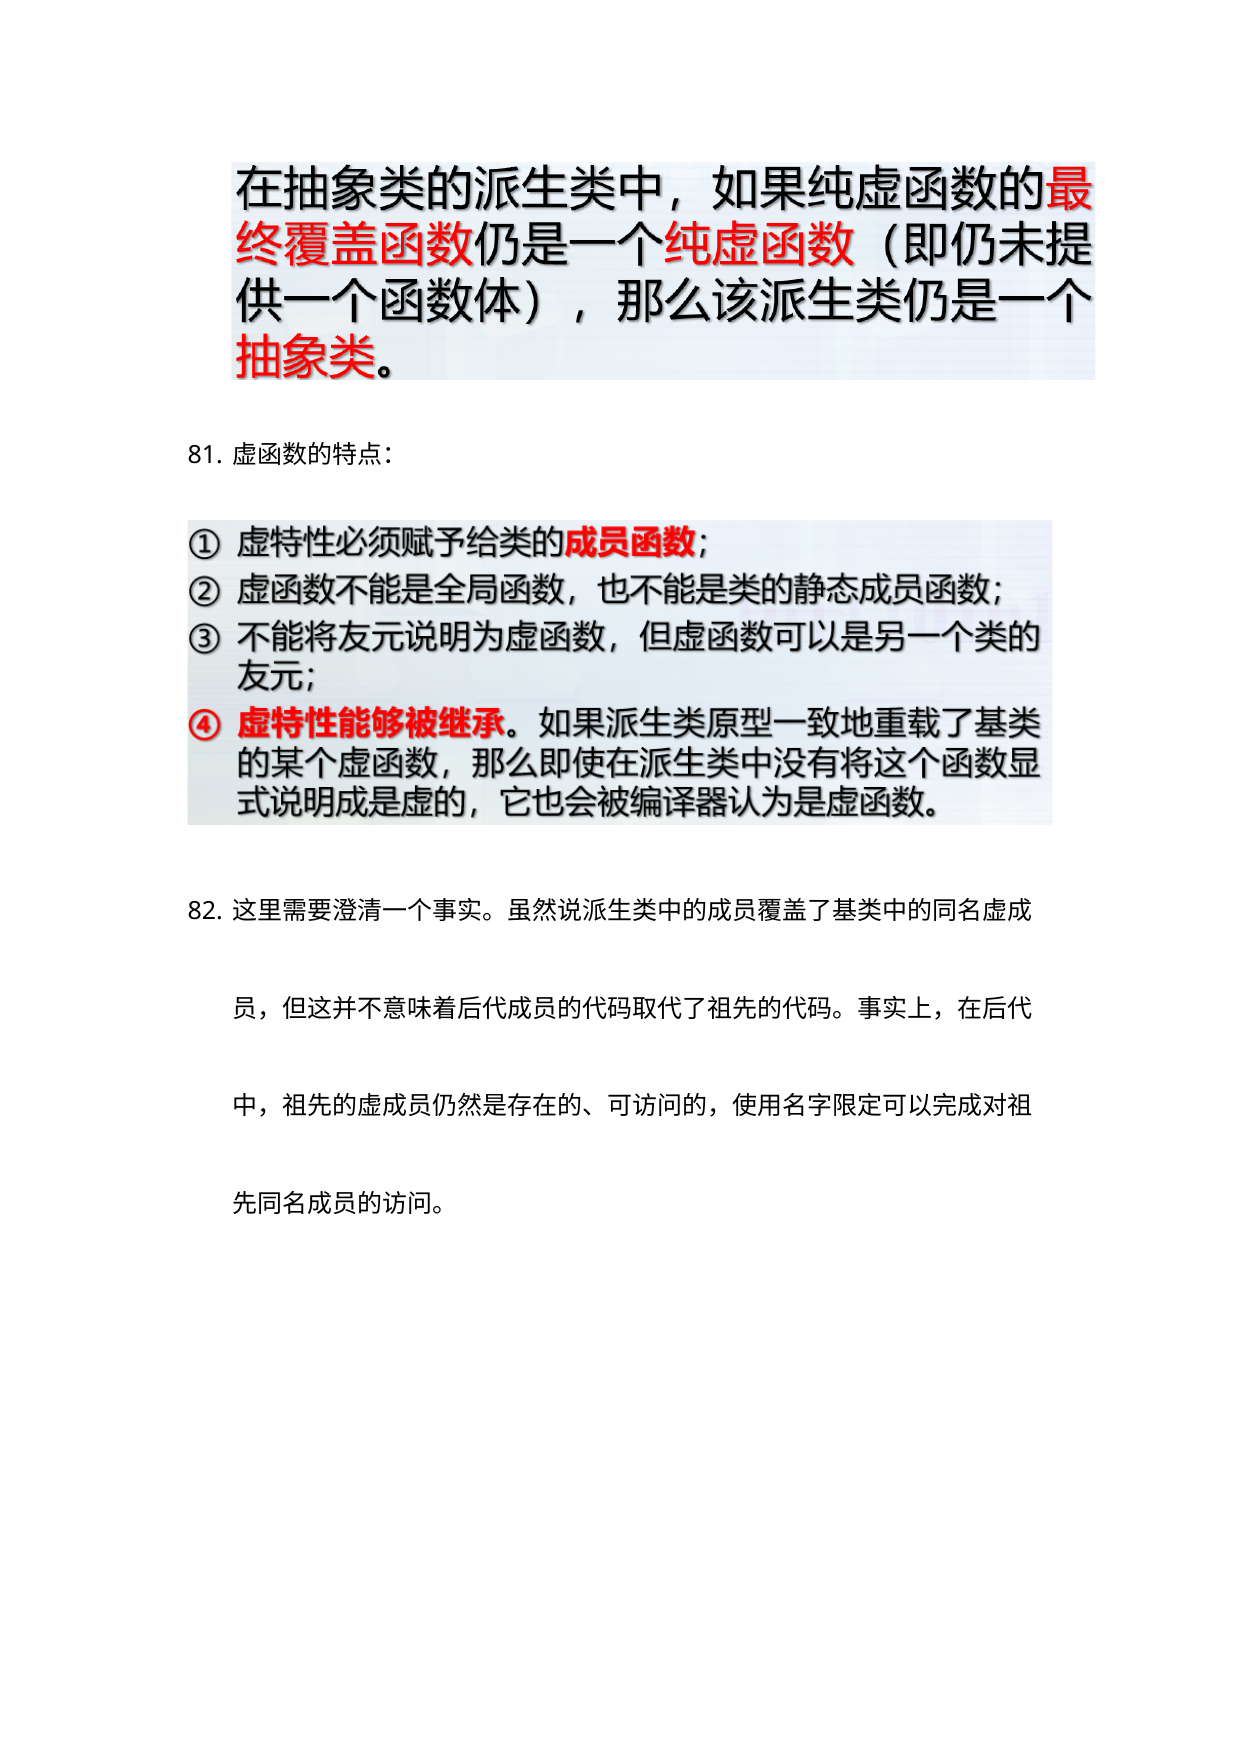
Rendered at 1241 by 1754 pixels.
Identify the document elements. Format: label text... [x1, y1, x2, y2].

list 虚函数的特点： [187, 421, 1053, 486]
list 这里需要澄清一个事实。虽然说派生类中的成员覆盖了基类中的同名虚成员，但这并不意味着后代成员的代码取代了祖先的代码。事实上，在后代中，祖先的虚成员仍然是存在的、可访问的，使用名字限定可以完成对祖先同名成员的访问。 [187, 876, 1053, 1234]
picture [187, 520, 1053, 825]
picture [231, 162, 1096, 380]
